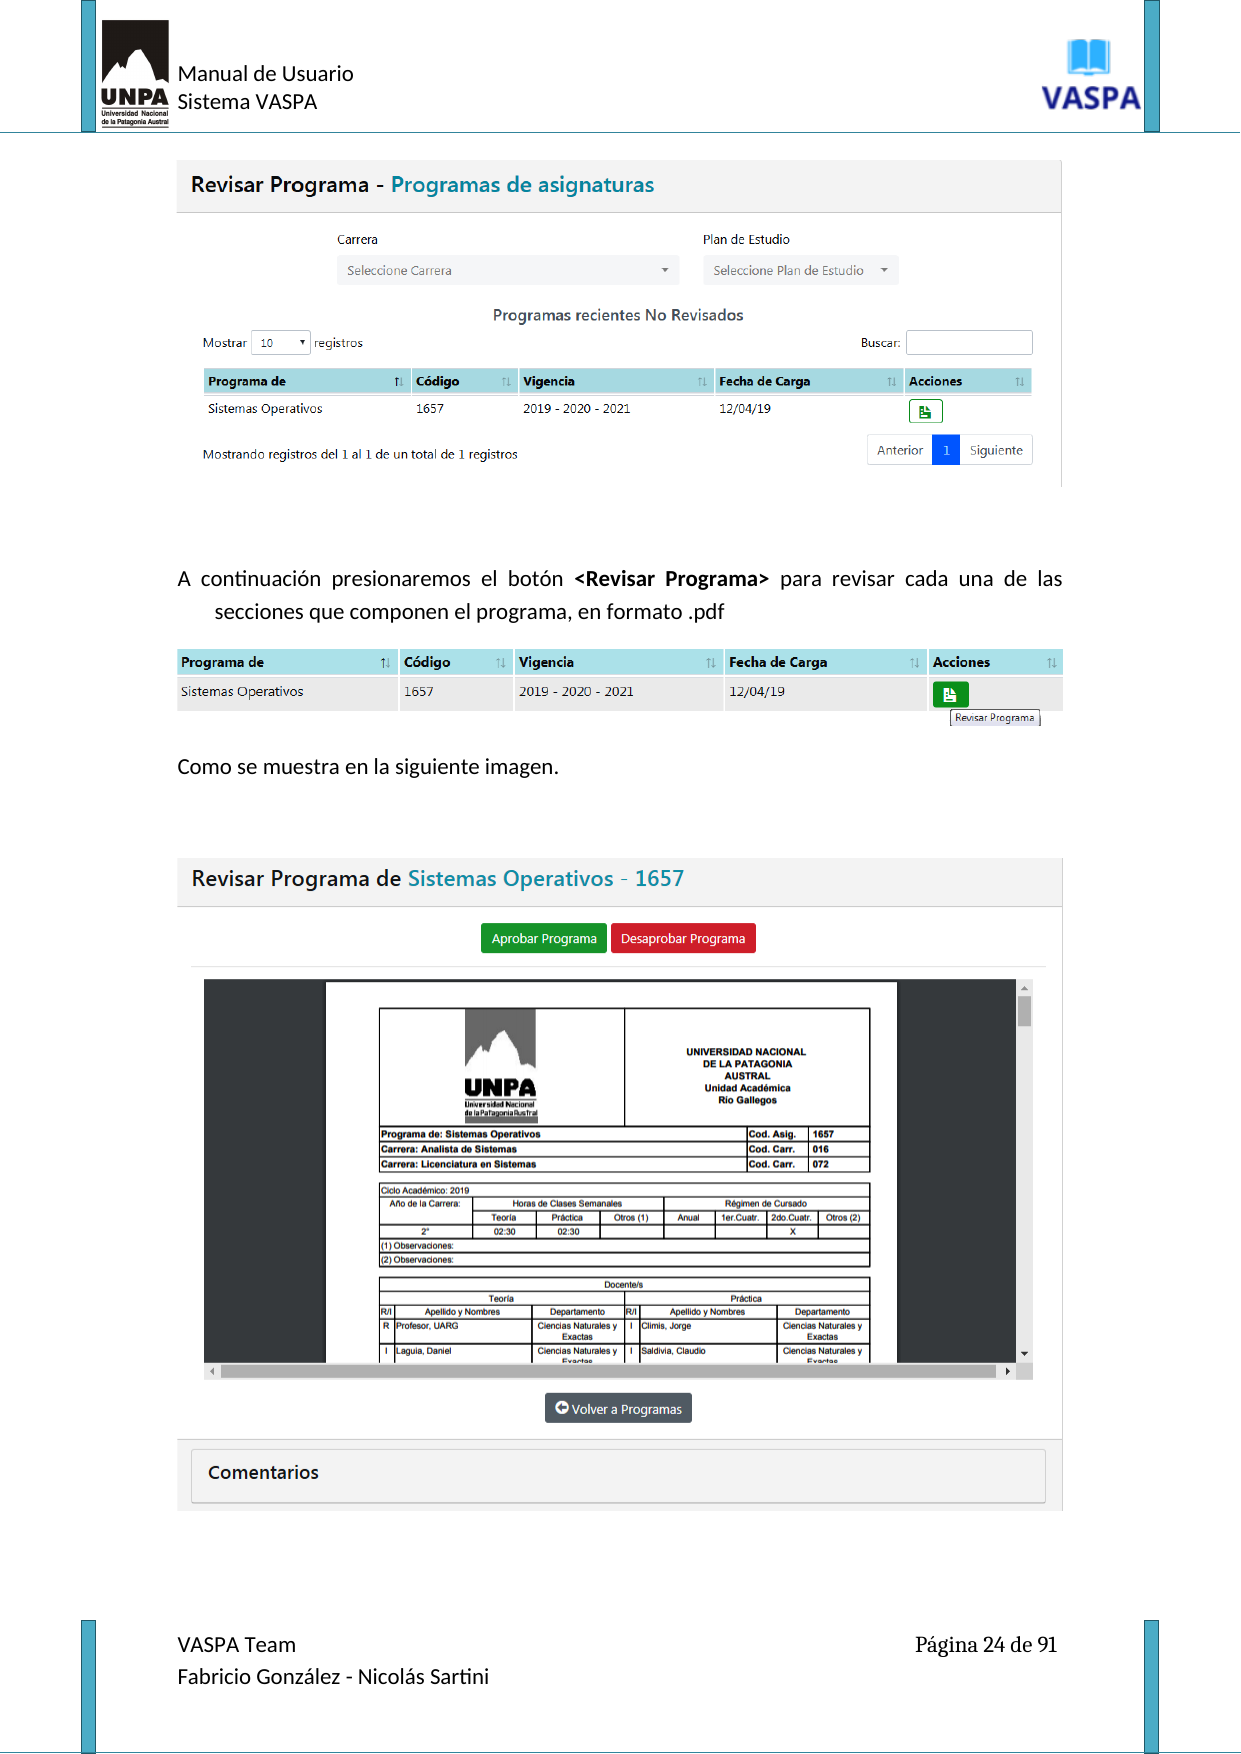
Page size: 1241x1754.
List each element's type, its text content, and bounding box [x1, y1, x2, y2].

text A continuación presionaremos el botón <Revisar Programa> para revisar cada una de las secciones que componen el programa, en formato .pdf [177, 564, 1063, 625]
picture [176, 160, 1063, 487]
picture [177, 858, 1063, 1511]
text Como se muestra en la siguiente imagen. [177, 752, 1063, 780]
picture [100, 18, 170, 129]
picture [177, 649, 1063, 727]
picture [1036, 19, 1146, 129]
